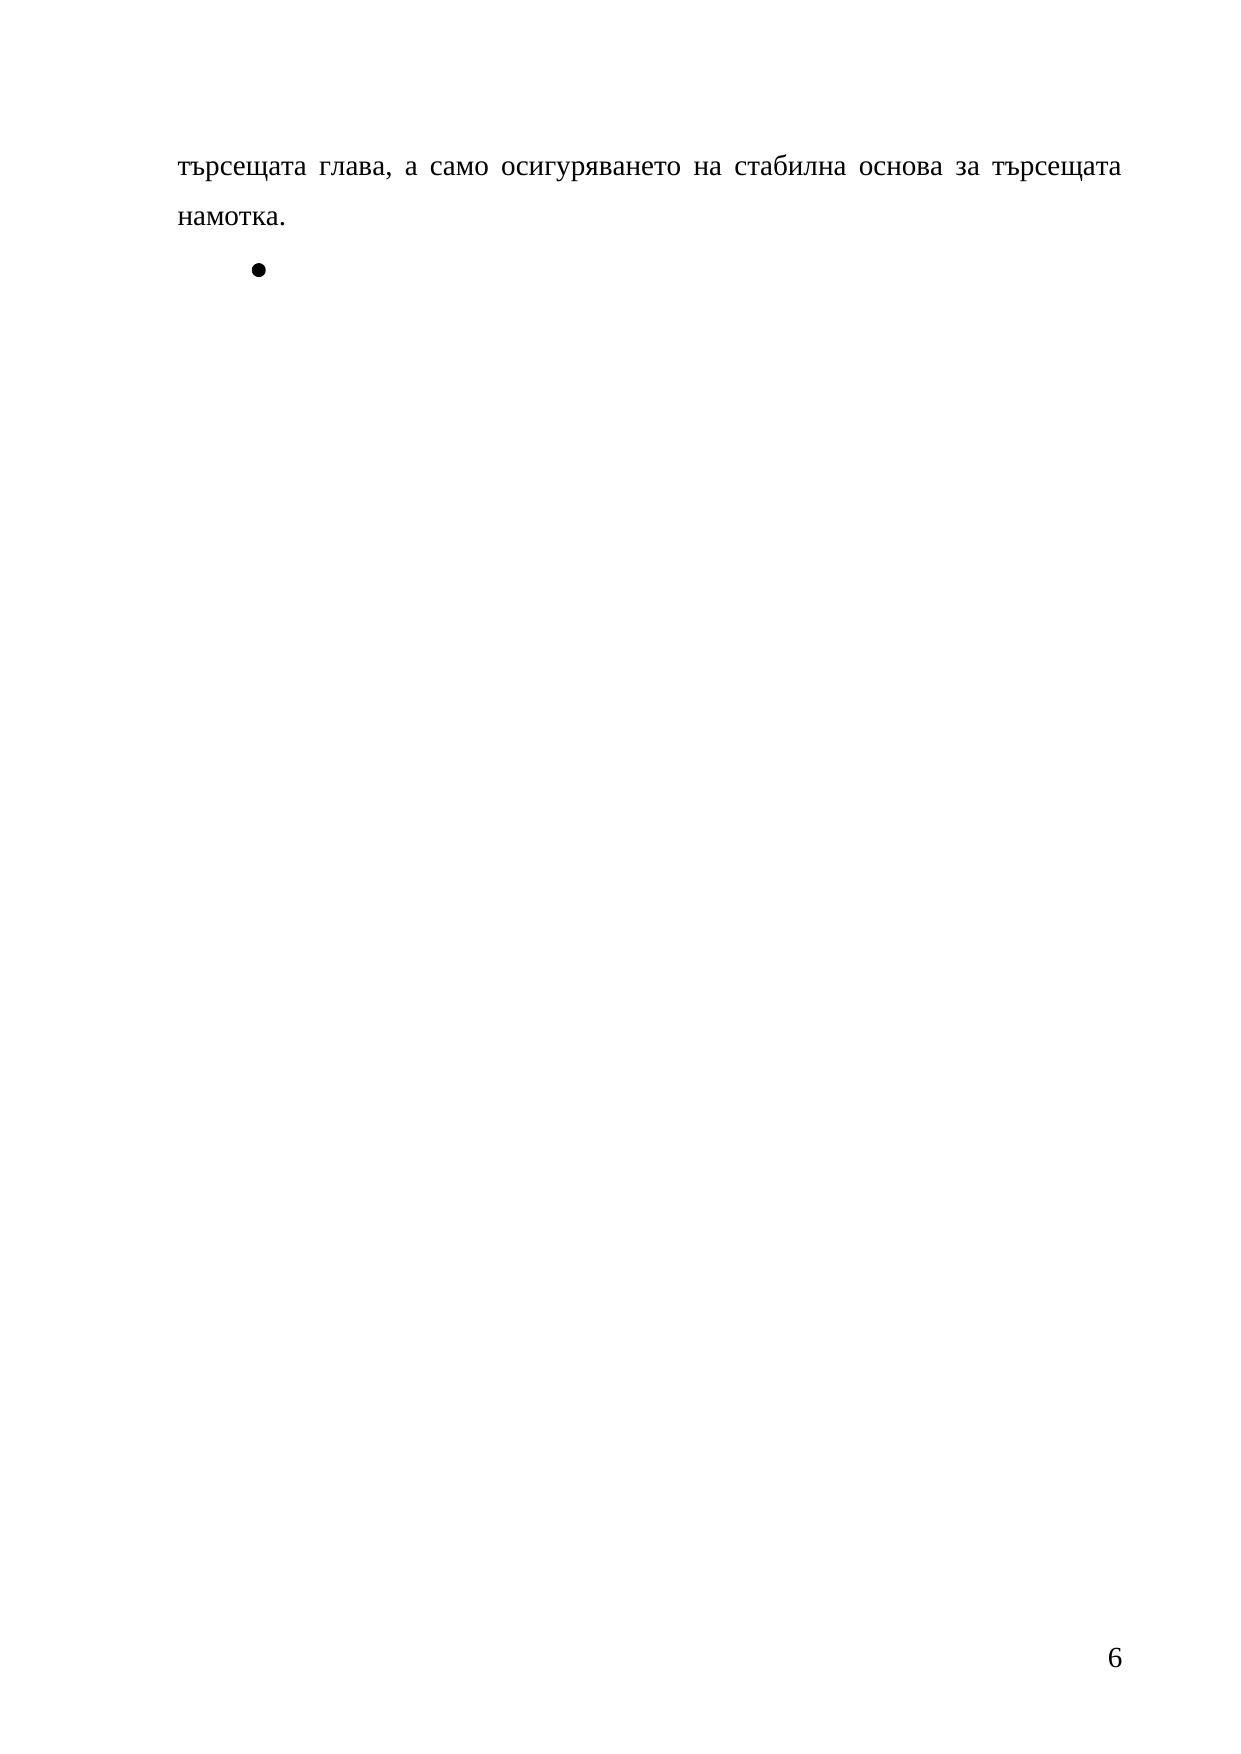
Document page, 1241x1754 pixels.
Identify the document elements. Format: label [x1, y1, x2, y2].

text [177, 148, 1122, 232]
